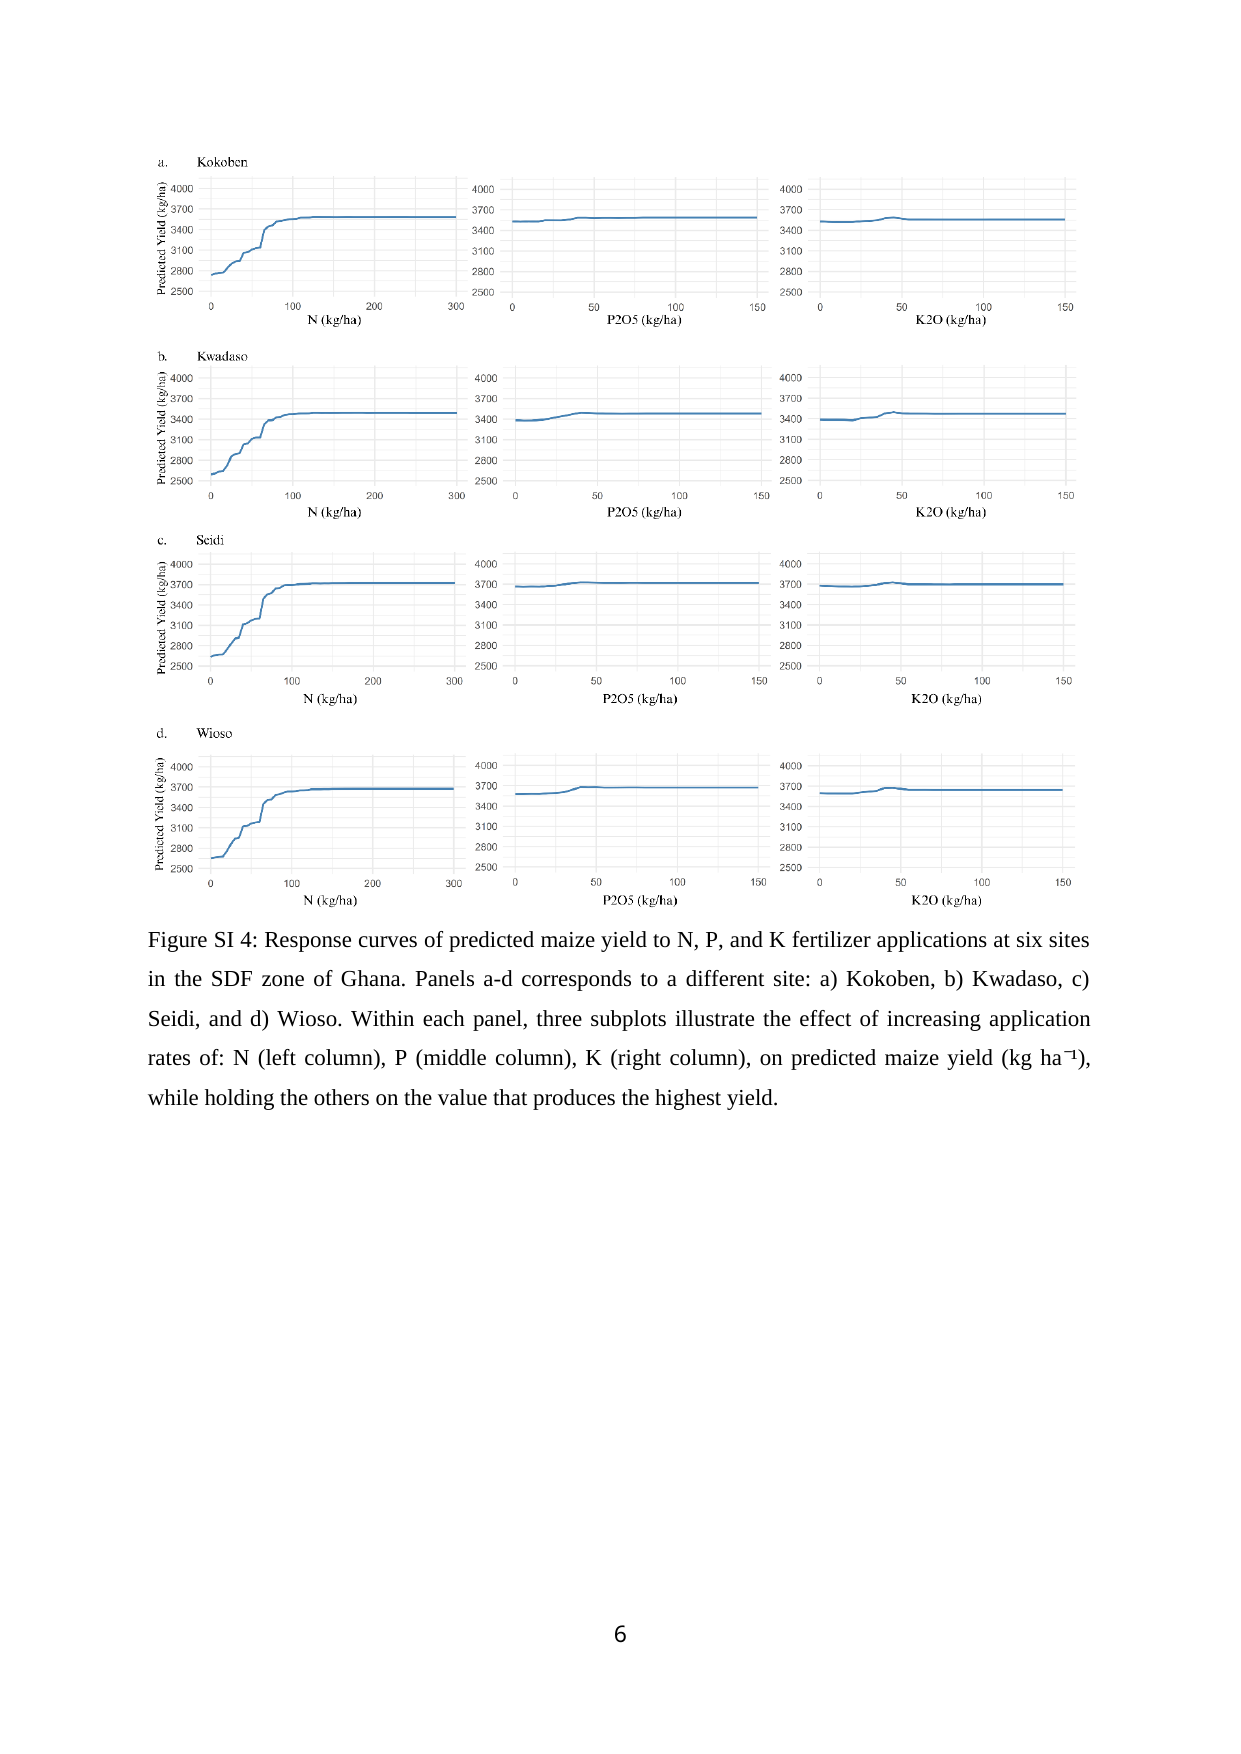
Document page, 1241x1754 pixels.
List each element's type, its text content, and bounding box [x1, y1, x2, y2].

picture [147, 147, 1093, 911]
text Figure SI 4: Response curves of predicted maize yield to N, P, and K fertilizer applications at six sites in the SDF zone of Ghana. Panels a-d corresponds to a different site: a) Kokoben, b) Kwadaso, c) Seidi, and d) Wioso. Within each panel, three subplots illustrate the effect of increasing application rates of: N (left column), P (middle column), K (right column), on predicted maize yield (kg ha⁻¹), while holding the others on the value that produces the highest yield. [148, 926, 1092, 1110]
